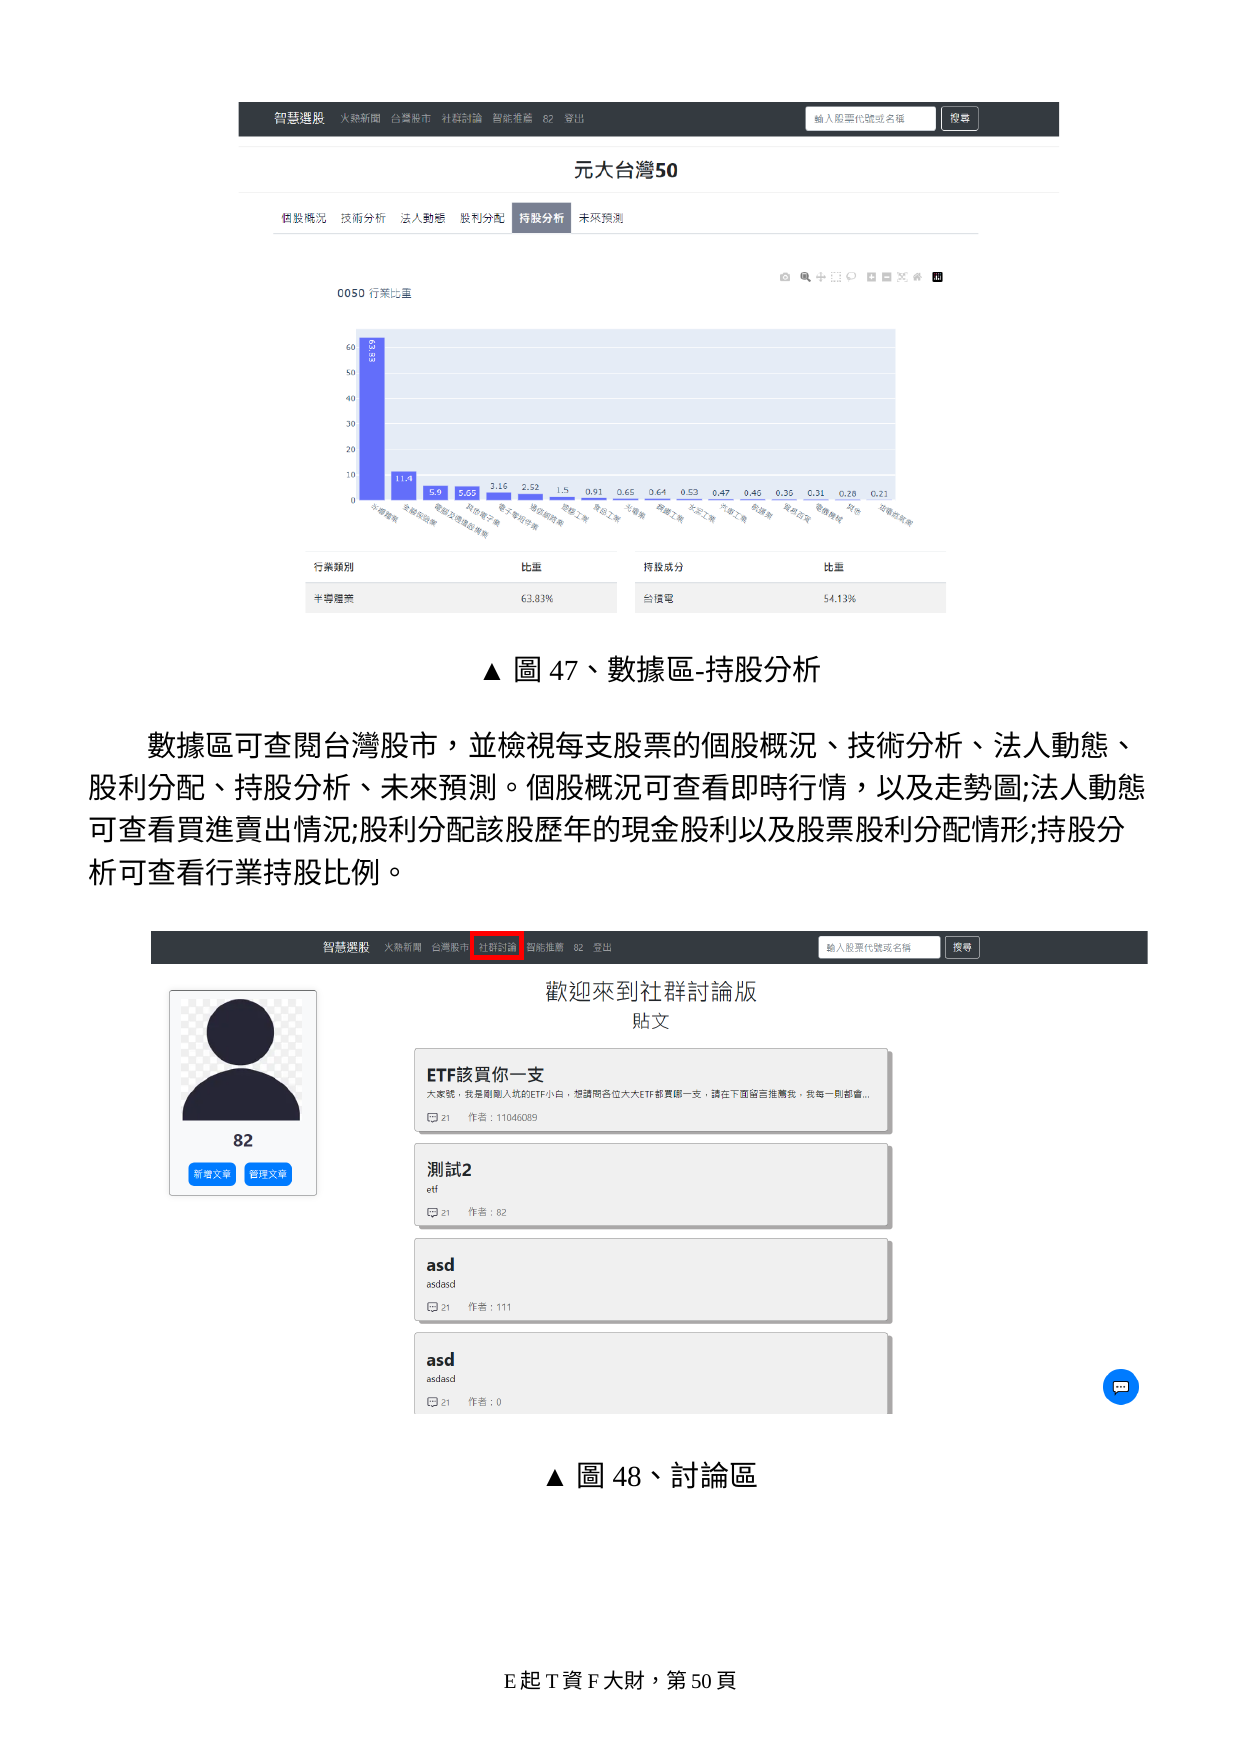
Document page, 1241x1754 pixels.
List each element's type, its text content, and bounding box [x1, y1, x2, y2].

picture [474, 936, 519, 955]
picture [151, 931, 1148, 1414]
text ▲ 圖 48、討論區 [89, 1453, 1152, 1495]
text ▲ 圖 47、數據區-持股分析 [89, 646, 1152, 688]
text 數據區可查閱台灣股市，並檢視每支股票的個股概況、技術分析、法人動態、股利分配、持股分析、未來預測。個股概況可查看即時行情，以及走勢圖;法人動態可查看買進賣出情況;股利分配該股歷年的現金股利以及股票股利分配情形;持股分析可查看行業持股比例。 [89, 722, 1152, 891]
picture [238, 102, 1060, 613]
